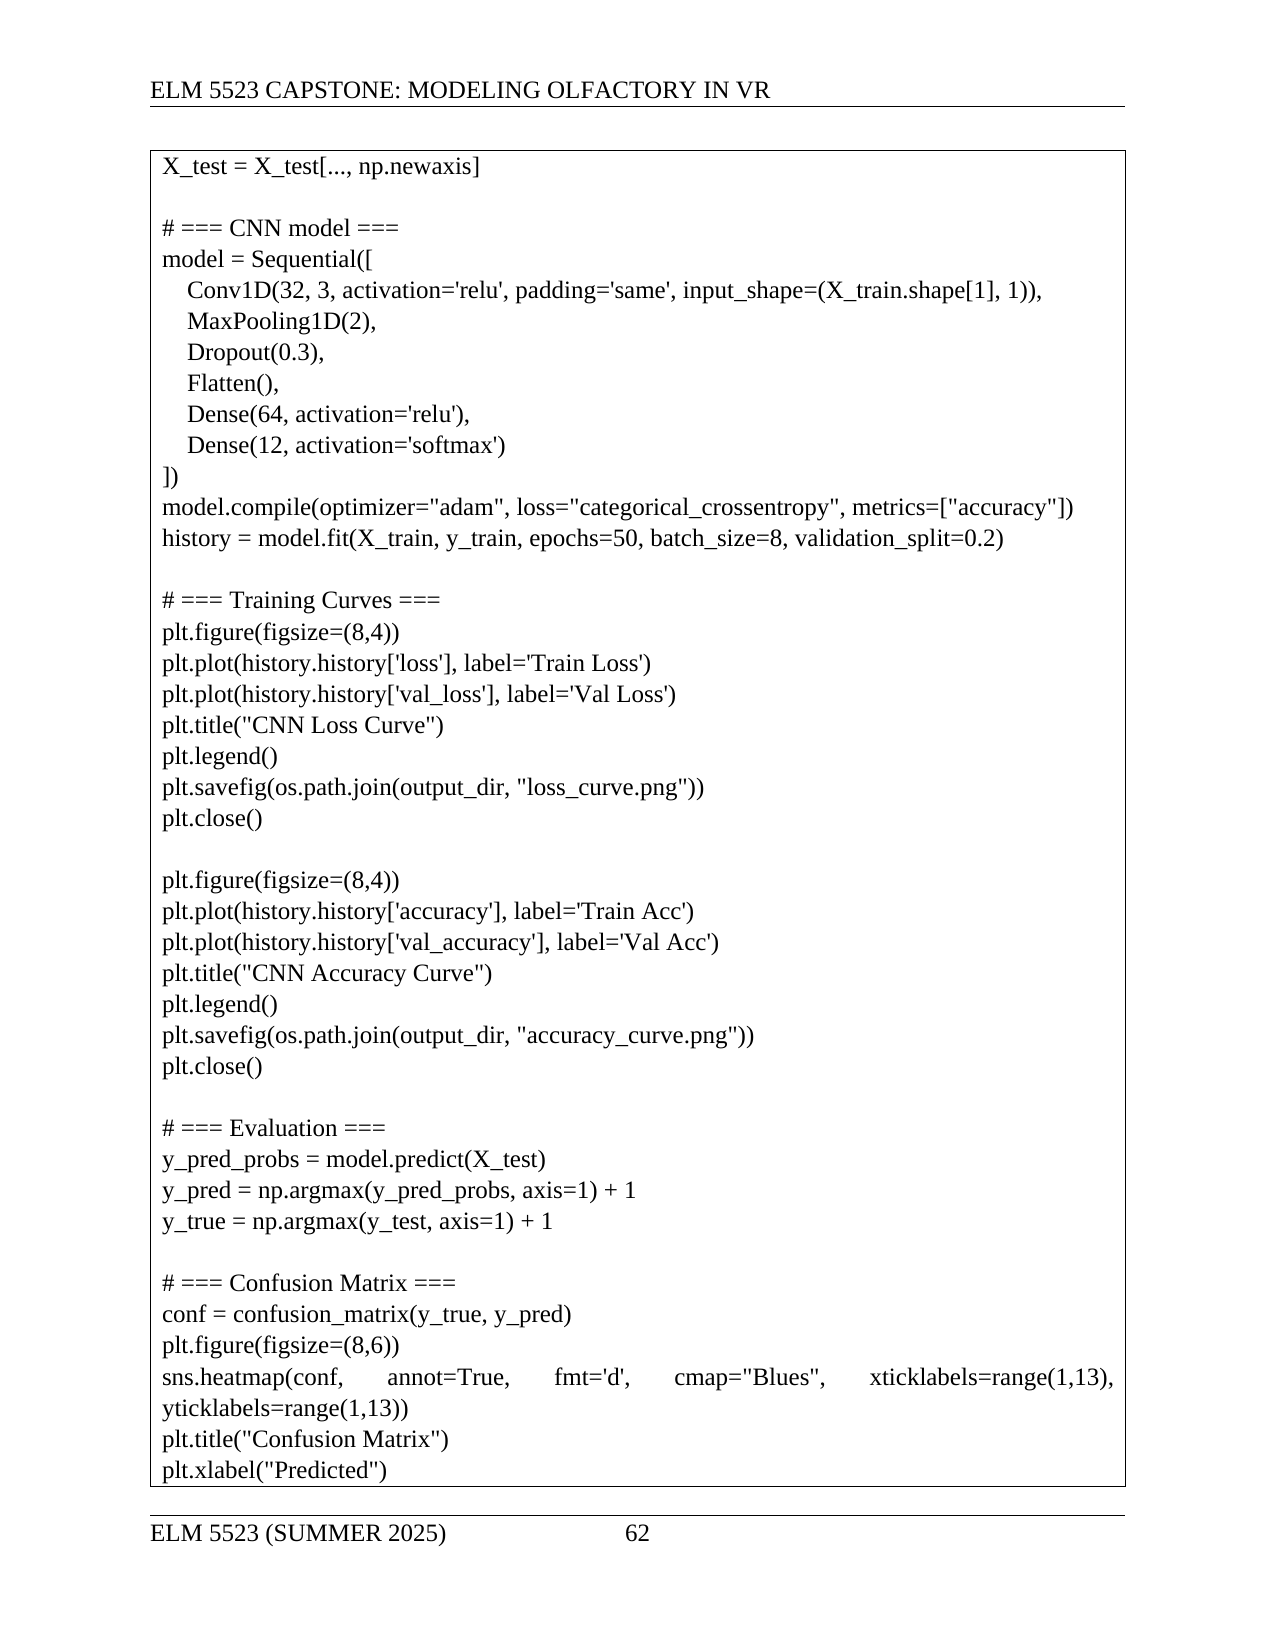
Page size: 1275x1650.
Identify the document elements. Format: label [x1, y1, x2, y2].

table_cell [151, 151, 1125, 1486]
